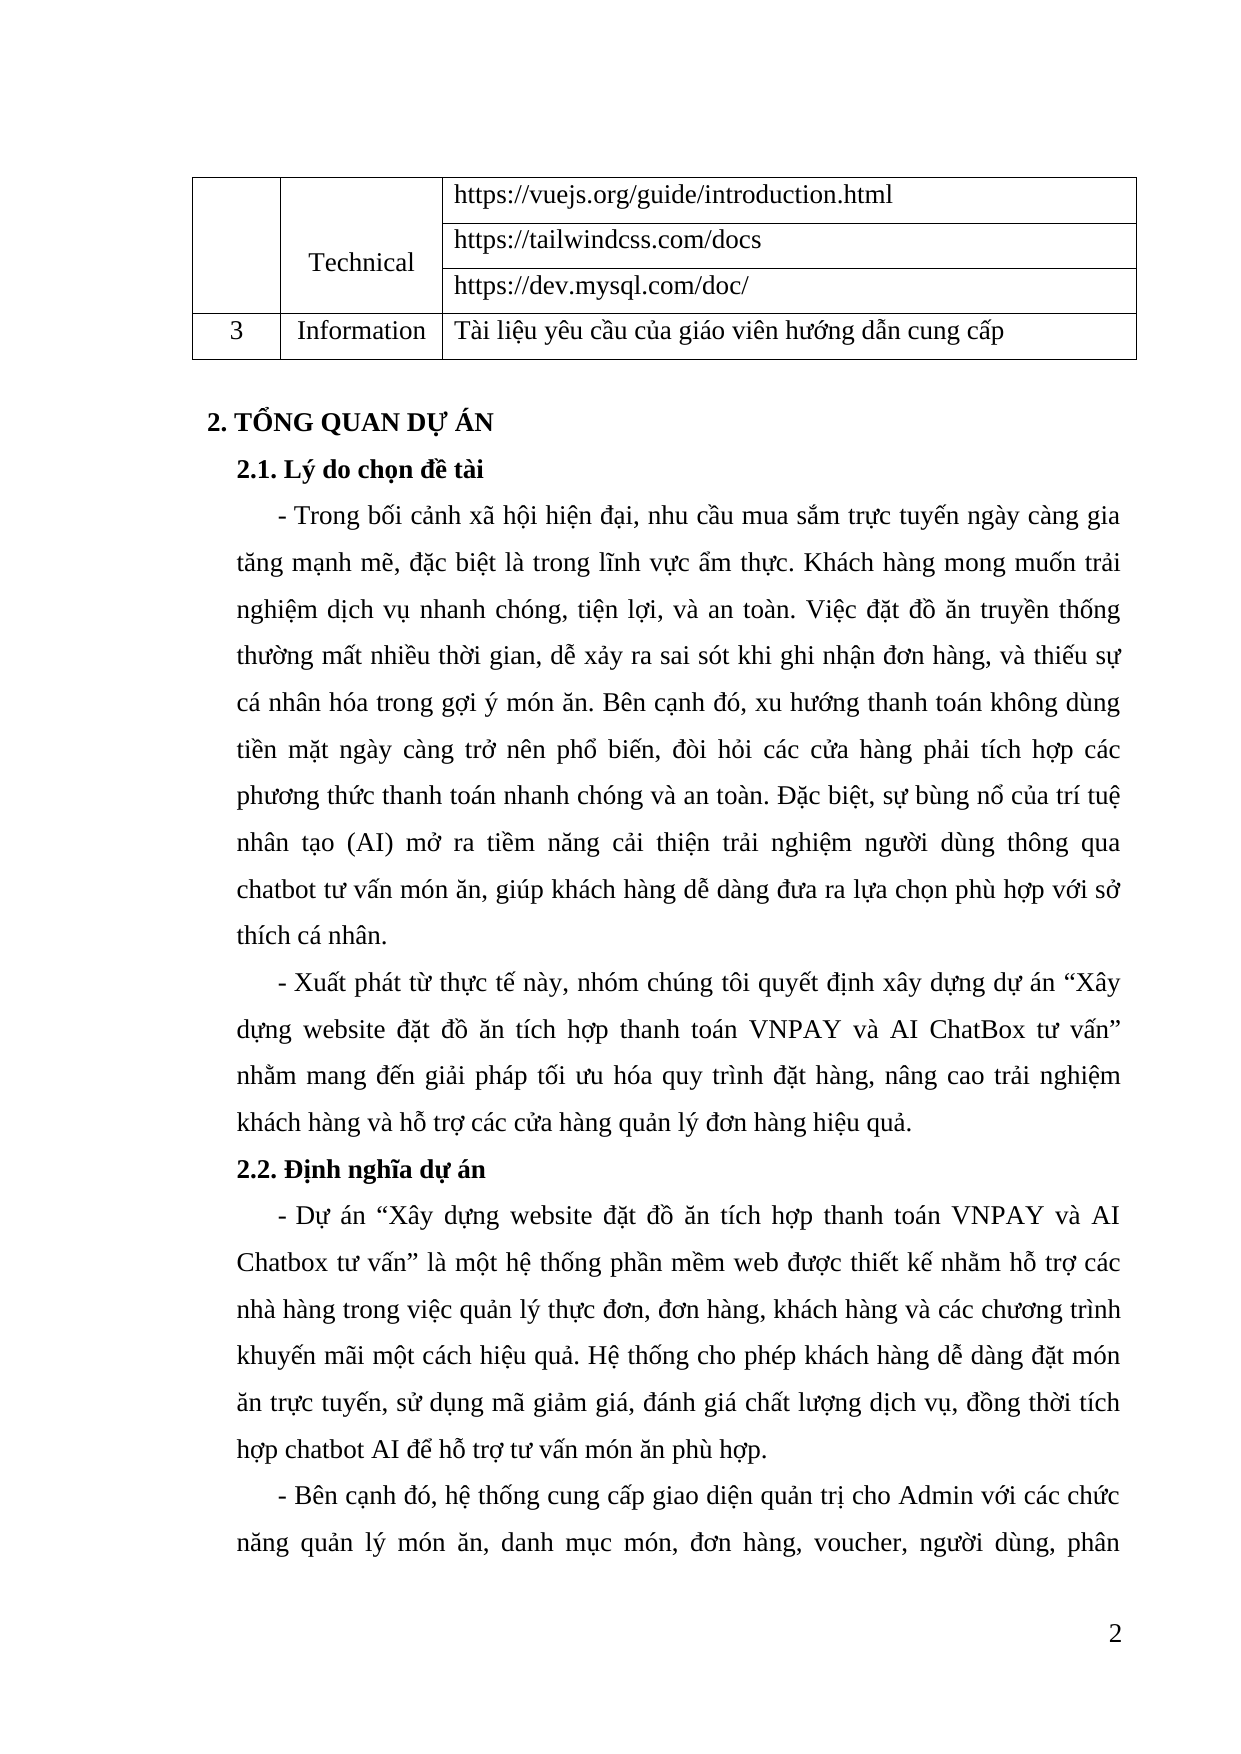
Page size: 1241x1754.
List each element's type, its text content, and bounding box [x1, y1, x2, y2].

table_cell Information [281, 314, 442, 358]
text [236, 1479, 1122, 1557]
table_cell Tài liệu yêu cầu của giáo viên hướng dẫn cung cấp [443, 314, 1136, 358]
list Xuất phát từ thực tế này, nhóm chúng tôi quyết định xây dựng dự án “Xây dựng website đặt đồ ăn tích hợp thanh toán VNPAY và AI ChatBox tư vấn” nhằm mang đến giải pháp tối ưu hóa quy trình đặt hàng, nâng cao trải nghiệm khách hàng và hỗ trợ các cửa hàng quản lý đơn hàng hiệu quả. [236, 966, 1122, 1137]
table_cell https://vuejs.org/guide/introduction.html [443, 178, 1136, 222]
table_cell https://tailwindcss.com/docs [443, 224, 1136, 268]
table_cell https://dev.mysql.com/doc/ [443, 269, 1136, 313]
subtitle Lý do chọn đề tài [236, 453, 1122, 484]
list Trong bối cảnh xã hội hiện đại, nhu cầu mua sắm trực tuyến ngày càng gia tăng mạnh mẽ, đặc biệt là trong lĩnh vực ẩm thực. Khách hàng mong muốn trải nghiệm dịch vụ nhanh chóng, tiện lợi, và an toàn. Việc đặt đồ ăn truyền thống thường mất nhiều thời gian, dễ xảy ra sai sót khi ghi nhận đơn hàng, và thiếu sự cá nhân hóa trong gợi ý món ăn. Bên cạnh đó, xu hướng thanh toán không dùng tiền mặt ngày càng trở nên phổ biến, đòi hỏi các cửa hàng phải tích hợp các phương thức thanh toán nhanh chóng và an toàn. Đặc biệt, sự bùng nổ của trí tuệ nhân tạo (AI) mở ra tiềm năng cải thiện trải nghiệm người dùng thông qua chatbot tư vấn món ăn, giúp khách hàng dễ dàng đưa ra lựa chọn phù hợp với sở thích cá nhân. [236, 499, 1122, 951]
table_cell 3 [193, 314, 280, 358]
text - Dự án “Xây dựng website đặt đồ ăn tích hợp thanh toán VNPAY và AI Chatbox tư vấn” là một hệ thống phần mềm web được thiết kế nhằm hỗ trợ các nhà hàng trong việc quản lý thực đơn, đơn hàng, khách hàng và các chương trình khuyến mãi một cách hiệu quả. Hệ thống cho phép khách hàng dễ dàng đặt món ăn trực tuyến, sử dụng mã giảm giá, đánh giá chất lượng dịch vụ, đồng thời tích hợp chatbot AI để hỗ trợ tư vấn món ăn phù hợp. [236, 1199, 1122, 1464]
subtitle Định nghĩa dự án [236, 1153, 1122, 1184]
subtitle TỔNG QUAN DỰ ÁN [207, 406, 1122, 437]
